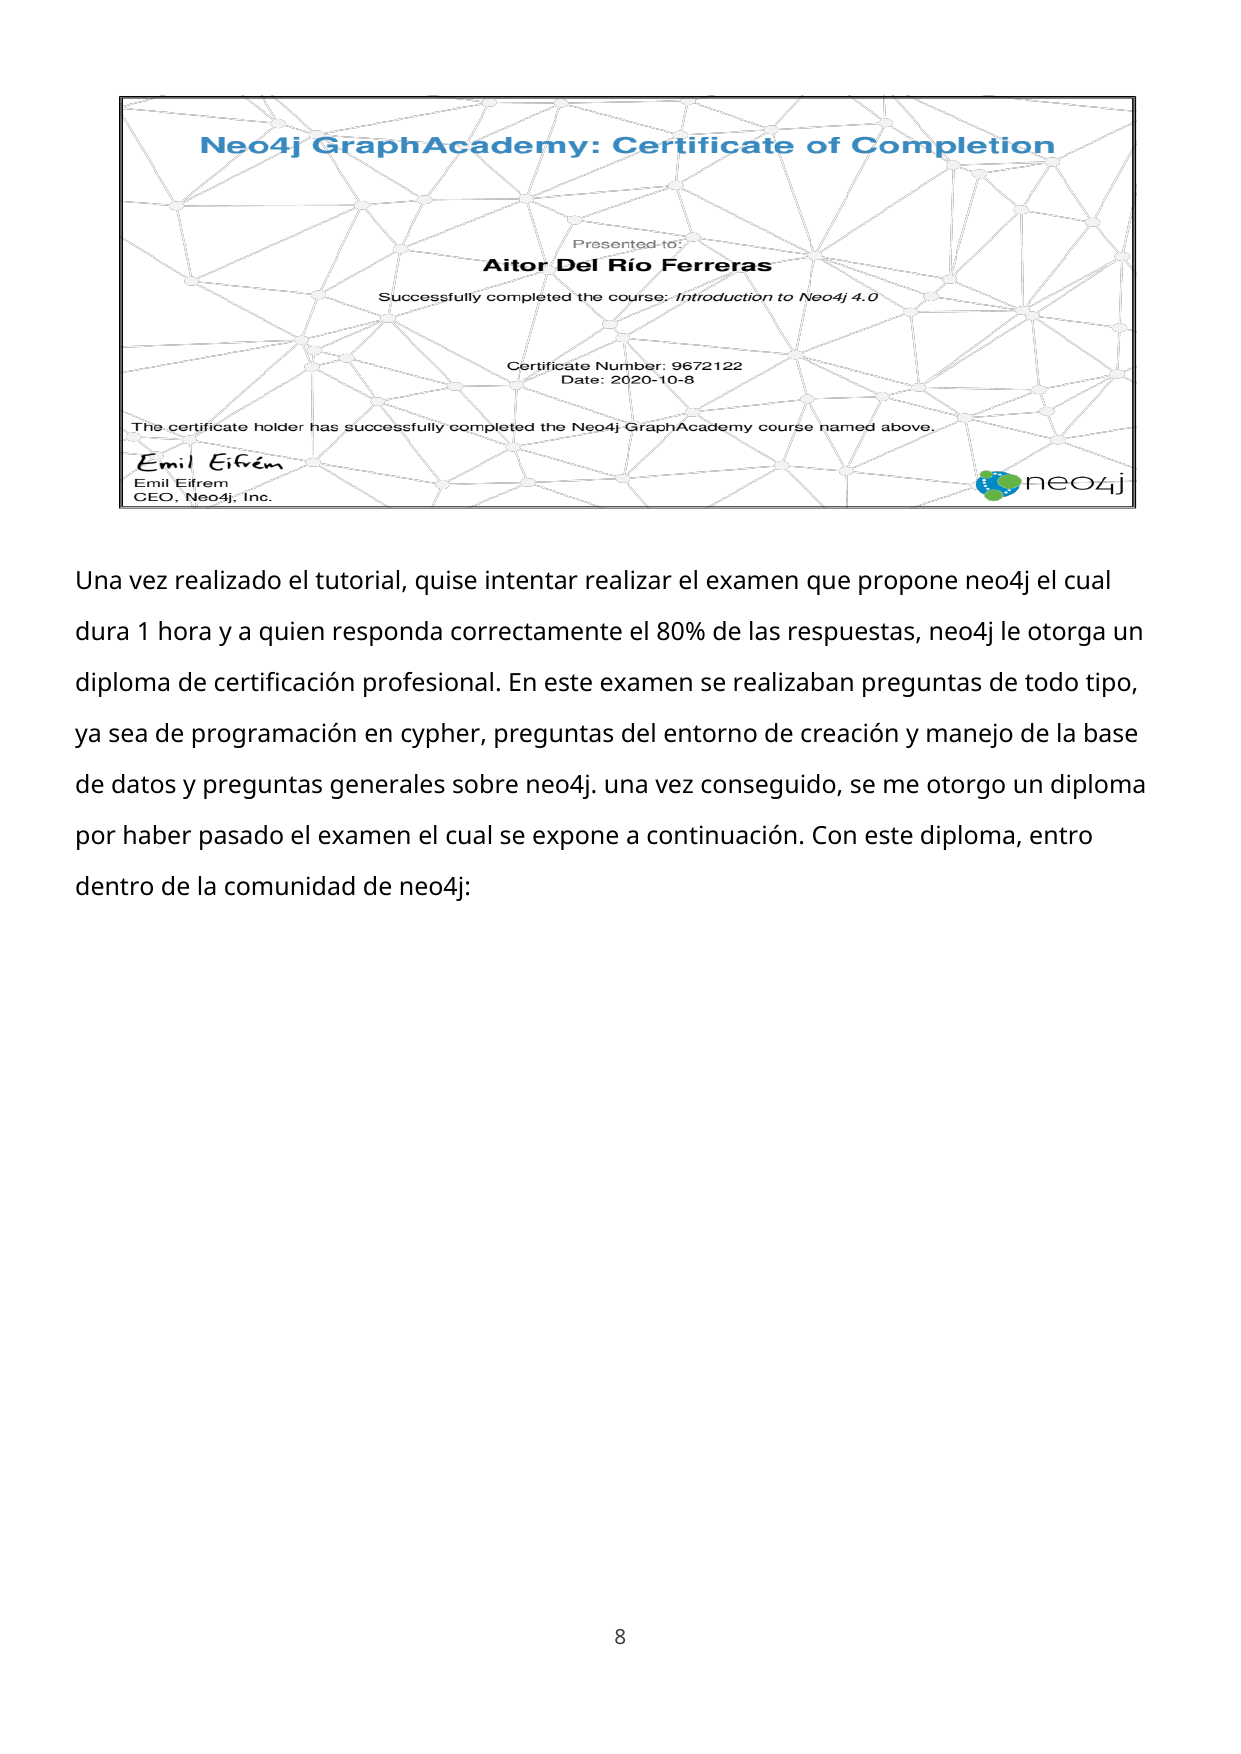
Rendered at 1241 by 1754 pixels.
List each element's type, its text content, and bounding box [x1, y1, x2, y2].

text Una vez realizado el tutorial, quise intentar realizar el examen que propone neo4j el cual dura 1 hora y a quien responda correctamente el 80% de las respuestas, neo4j le otorga un diploma de certificación profesional. En este examen se realizaban preguntas de todo tipo, ya sea de programación en cypher, preguntas del entorno de creación y manejo de la base de datos y preguntas generales sobre neo4j. una vez conseguido, se me otorgo un diploma por haber pasado el examen el cual se expone a continuación. Con este diploma, entro dentro de la comunidad de neo4j: [75, 563, 1165, 903]
